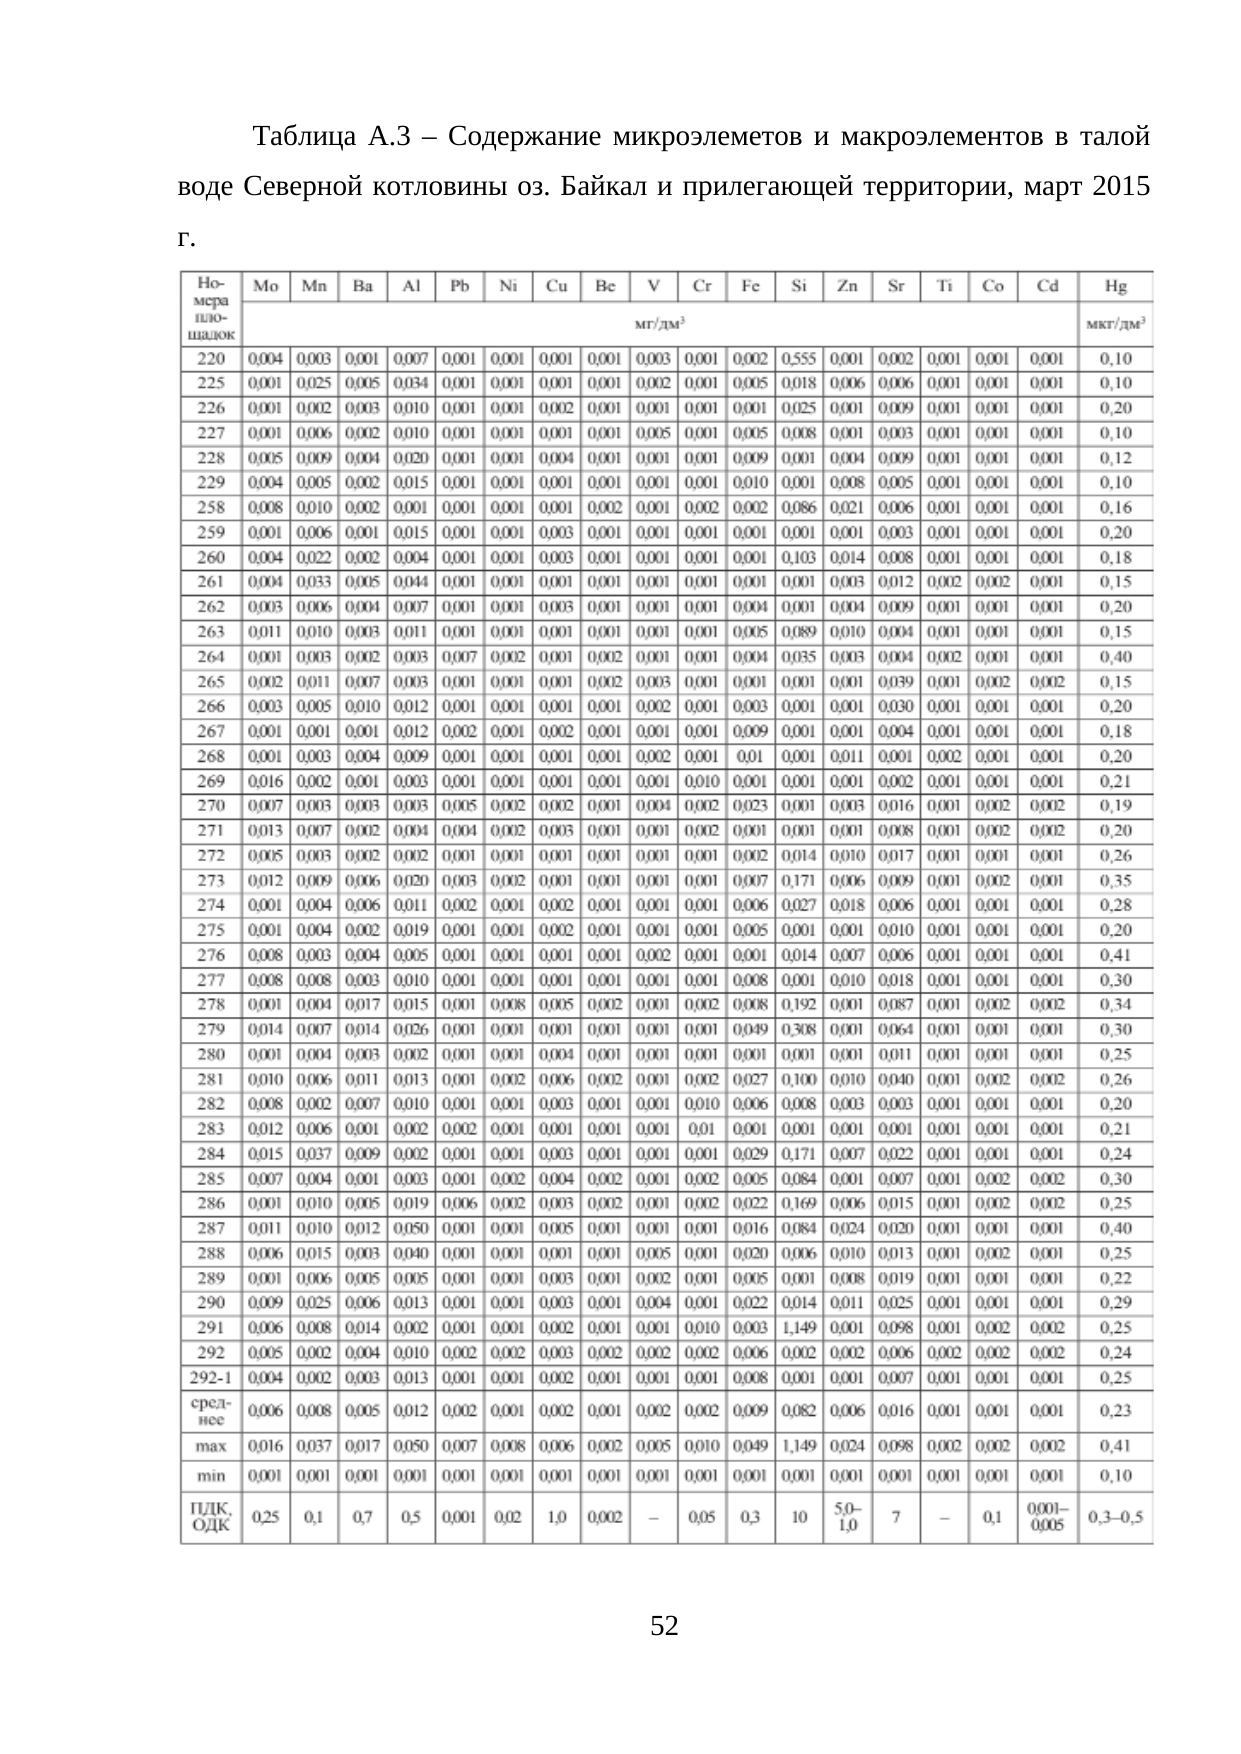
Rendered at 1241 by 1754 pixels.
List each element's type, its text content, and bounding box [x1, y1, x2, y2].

text Таблица А.3 – Содержание микроэлеметов и макроэлементов в талой воде Северной котловины оз. Байкал и прилегающей территории, март 2015 г. [177, 118, 1152, 252]
picture [177, 269, 1154, 1548]
